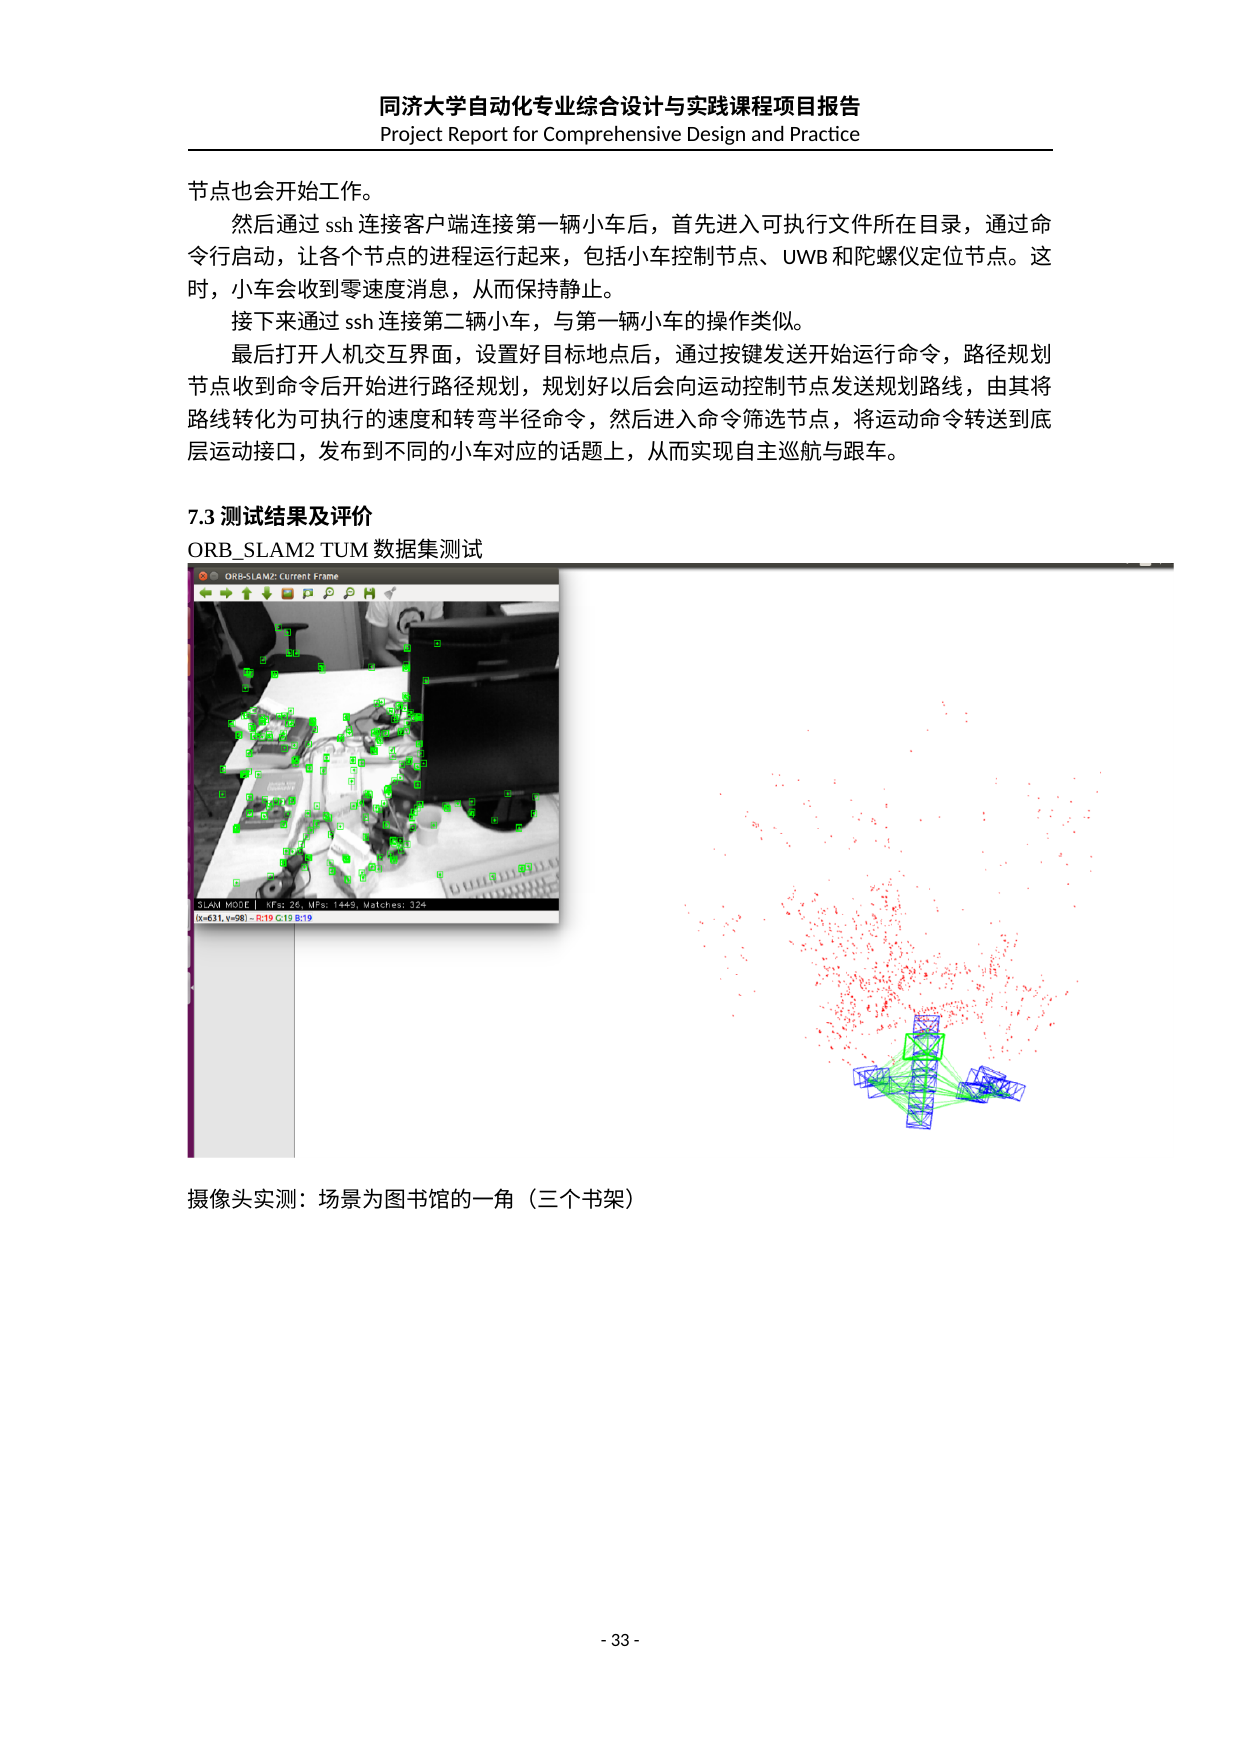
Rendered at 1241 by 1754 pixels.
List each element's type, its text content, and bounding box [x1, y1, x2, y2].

text 7.3 测试结果及评价 [187, 499, 1053, 531]
text ORB_SLAM2 TUM数据集测试 [187, 531, 1053, 563]
text 然后通过ssh连接客户端连接第一辆小车后，首先进入可执行文件所在目录，通过命令行启动，让各个节点的进程运行起来，包括小车控制节点、UWB和陀螺仪定位节点。这时，小车会收到零速度消息，从而保持静止。 [187, 206, 1053, 304]
text 接下来通过ssh连接第二辆小车，与第一辆小车的操作类似。 [187, 304, 1053, 336]
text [187, 174, 1053, 206]
picture [187, 563, 1174, 1158]
text 摄像头实测：场景为图书馆的一角（三个书架） [187, 1181, 1053, 1214]
text 最后打开人机交互界面，设置好目标地点后，通过按键发送开始运行命令，路径规划节点收到命令后开始进行路径规划，规划好以后会向运动控制节点发送规划路线，由其将路线转化为可执行的速度和转弯半径命令，然后进入命令筛选节点，将运动命令转送到底层运动接口，发布到不同的小车对应的话题上，从而实现自主巡航与跟车。 [187, 336, 1053, 466]
